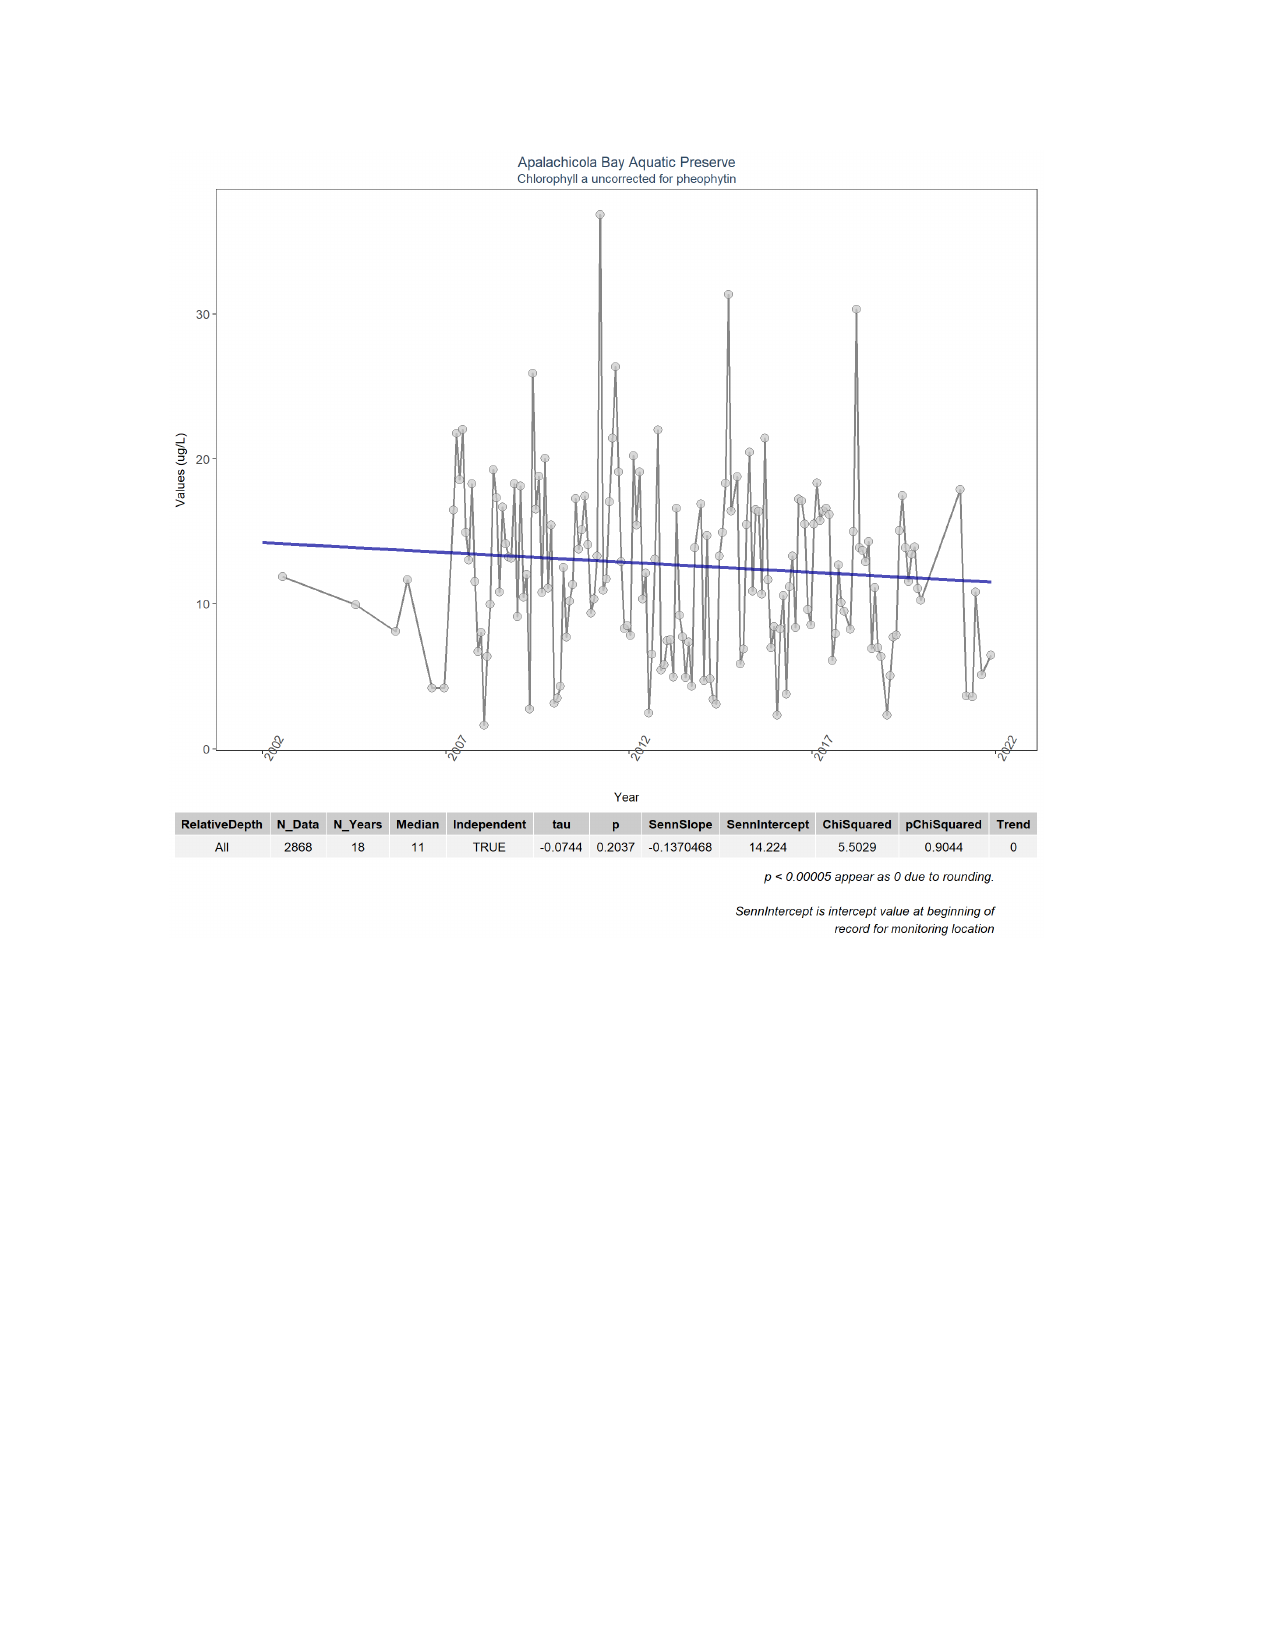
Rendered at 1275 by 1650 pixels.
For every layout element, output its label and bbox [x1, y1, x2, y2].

picture [168, 150, 1044, 938]
